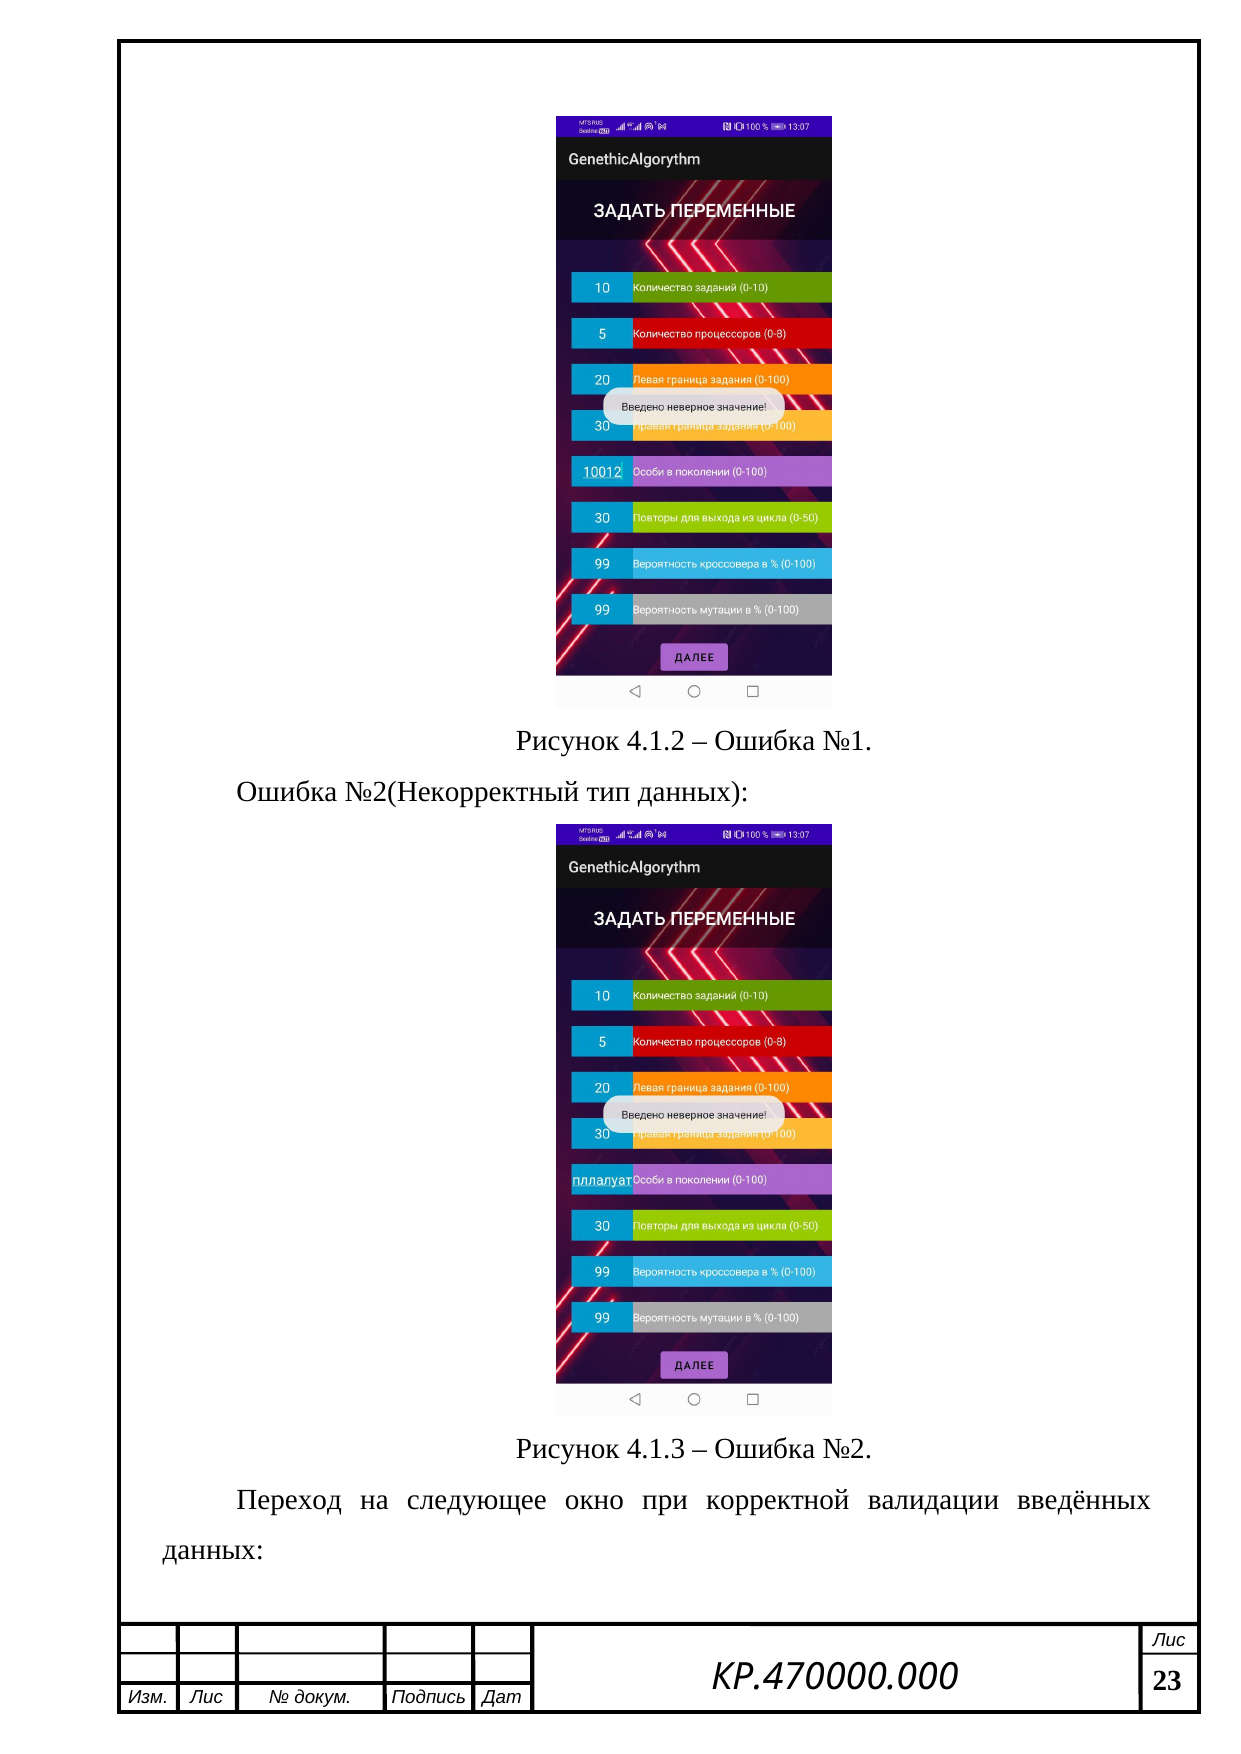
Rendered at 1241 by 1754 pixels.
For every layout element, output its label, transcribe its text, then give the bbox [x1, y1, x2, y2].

text Переход на следующее окно при корректной валидации введённых данных: [162, 1482, 1152, 1566]
picture [556, 116, 832, 707]
picture [556, 824, 832, 1415]
text Рисунок 4.1.3 – Ошибка №2. [162, 1431, 1152, 1465]
text Ошибка №2(Некорректный тип данных): [162, 774, 1152, 807]
text Рисунок 4.1.2 – Ошибка №1. [162, 723, 1152, 757]
